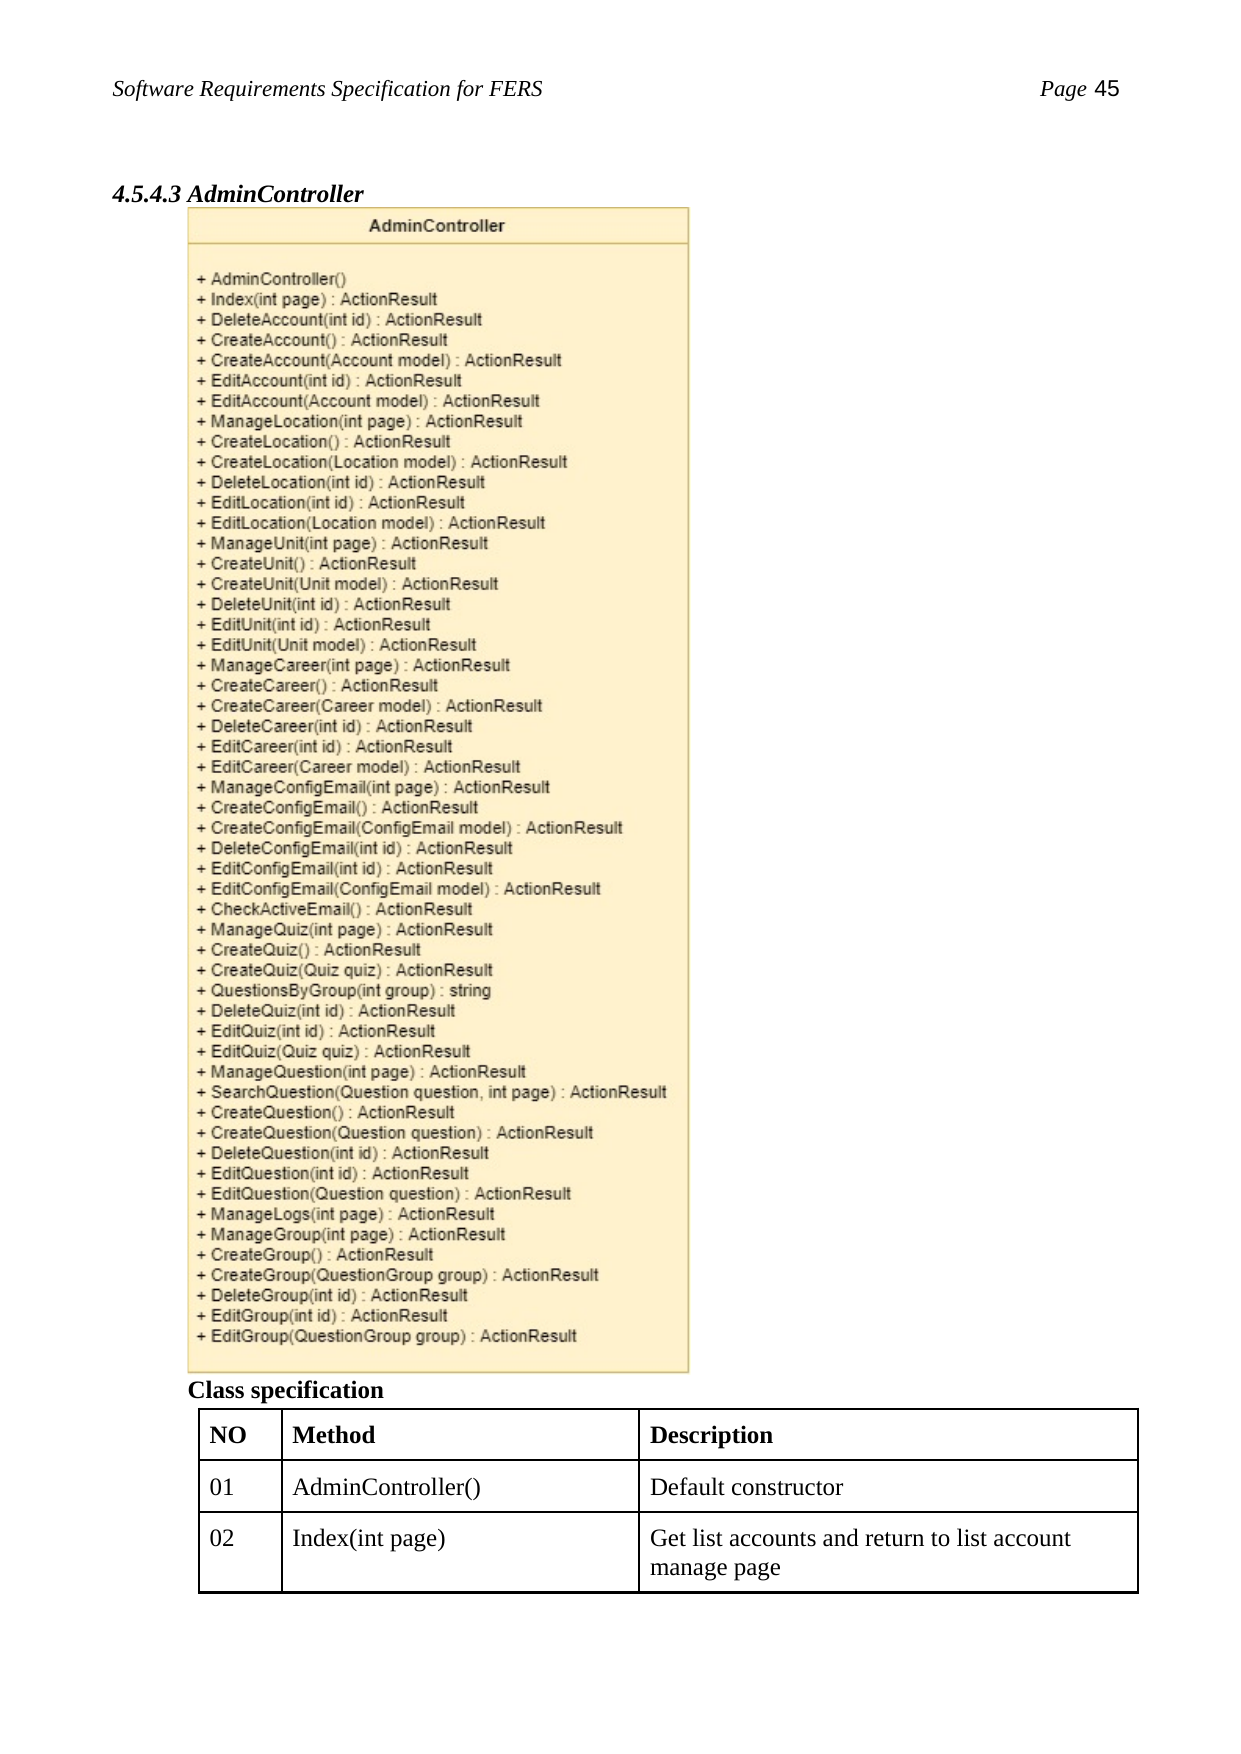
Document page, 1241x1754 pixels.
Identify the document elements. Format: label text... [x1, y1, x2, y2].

table_header Description [640, 1410, 1137, 1459]
table_cell 02 [200, 1513, 281, 1591]
table_cell 01 [200, 1461, 281, 1511]
picture [187, 207, 691, 1375]
subtitle 4.5.4.3 AdminController [112, 179, 1128, 207]
text Class specification [112, 1375, 1128, 1403]
table_header Method [283, 1410, 638, 1459]
table_cell Default constructor [640, 1461, 1137, 1511]
table_header NO [200, 1410, 281, 1459]
table_cell Get list accounts and return to list account manage page [640, 1513, 1137, 1591]
table_cell Index(int page) [283, 1513, 638, 1591]
table_cell AdminController() [283, 1461, 638, 1511]
